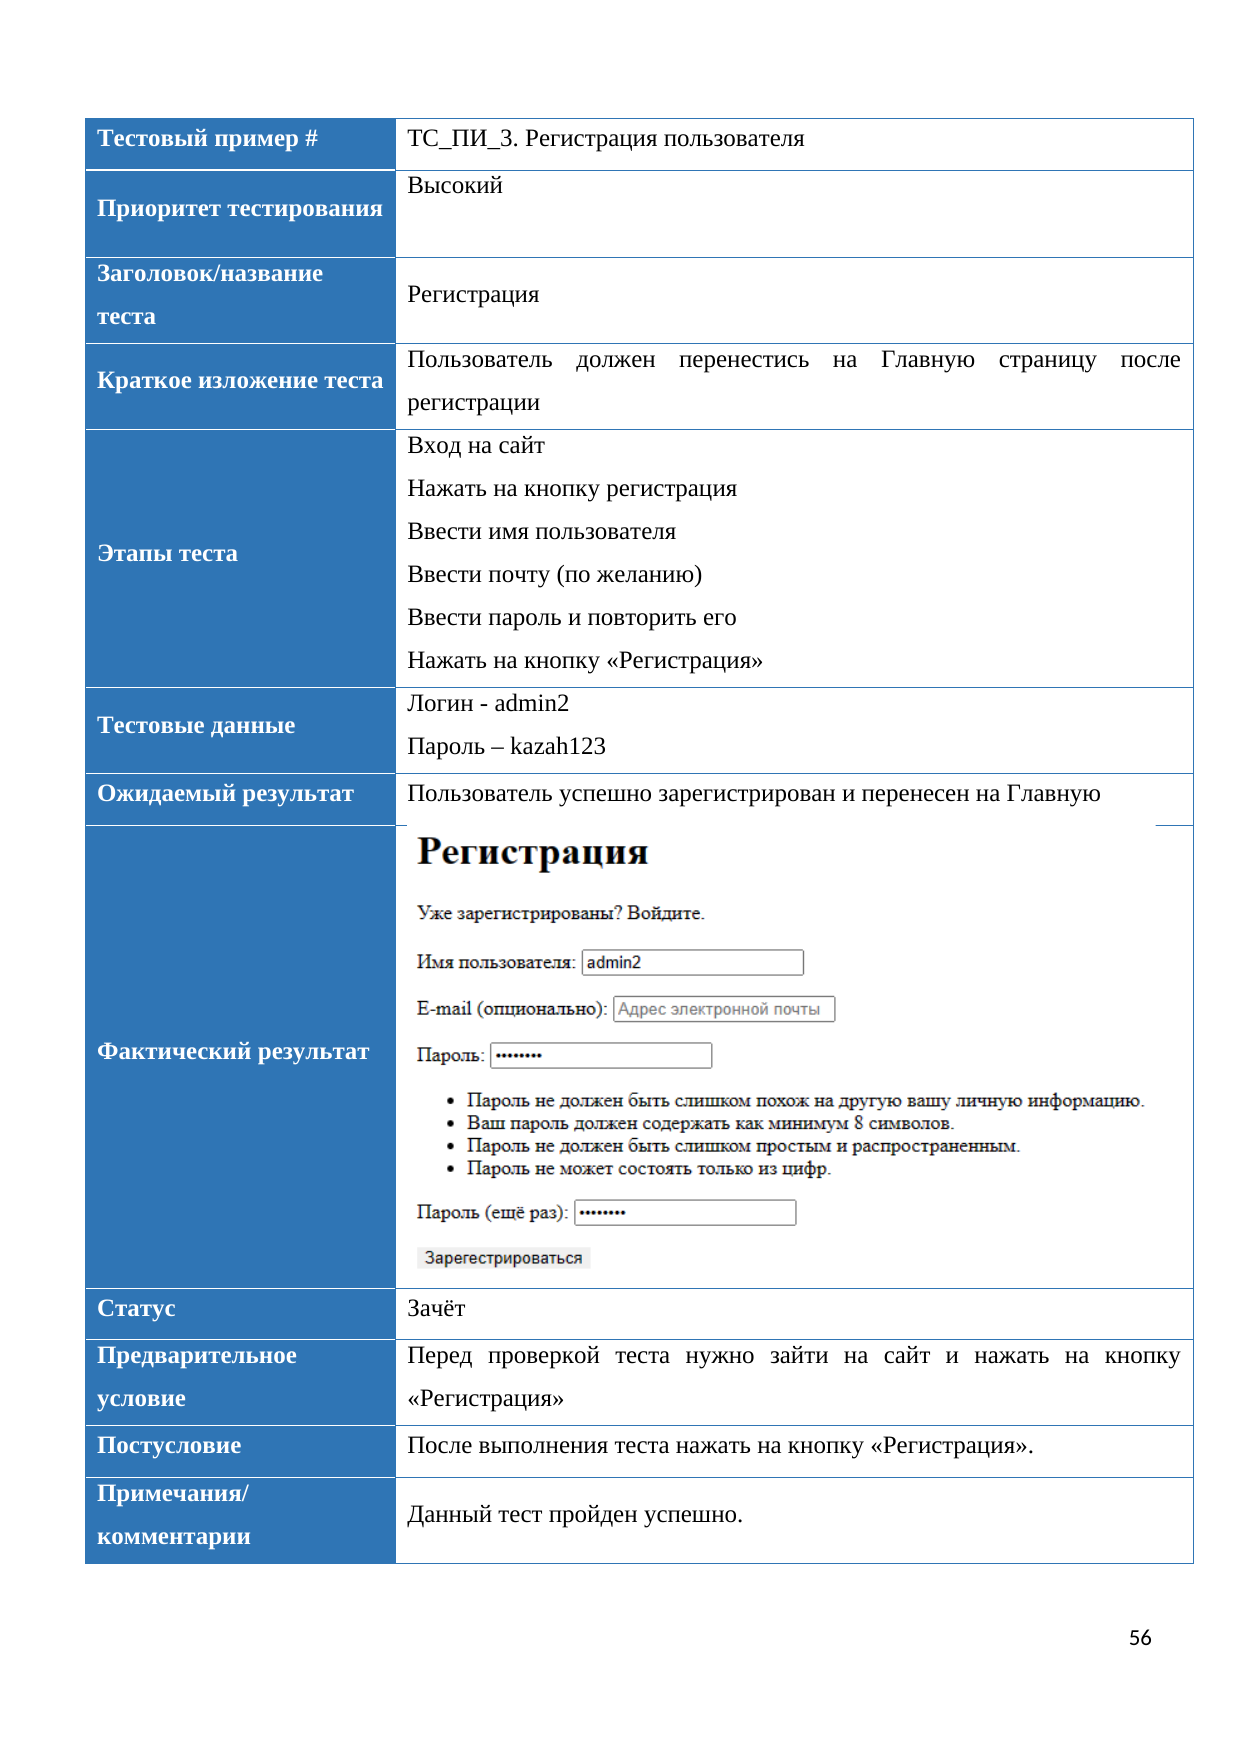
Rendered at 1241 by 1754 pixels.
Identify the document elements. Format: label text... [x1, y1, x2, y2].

table_cell Регистрация [396, 258, 1193, 343]
table_cell Постусловие [86, 1426, 395, 1477]
table_header Тестовый пример # [86, 119, 395, 169]
table_cell Статус [86, 1289, 395, 1339]
table_cell Фактический результат [86, 826, 395, 1288]
table_cell Предварительное условие [86, 1340, 395, 1425]
table_cell Пользователь успешно зарегистрирован и перенесен на Главную [396, 774, 1193, 825]
table_cell После выполнения теста нажать на кнопку «Регистрация». [396, 1426, 1193, 1477]
table_header ТС_ПИ_3. Регистрация пользователя [396, 119, 1193, 169]
table_cell Данный тест пройден успешно. [396, 1478, 1193, 1563]
table_cell Заголовок/название теста [86, 258, 395, 343]
table_cell Пользователь должен перенестись на Главную страницу после регистрации [396, 344, 1193, 429]
table_cell Ожидаемый результат [86, 774, 395, 825]
table_cell Перед проверкой теста нужно зайти на сайт и нажать на кнопку «Регистрация» [396, 1340, 1193, 1425]
table_cell [396, 826, 1193, 1288]
table_cell Тестовые данные [86, 688, 395, 773]
table_cell Вход на сайт Нажать на кнопку регистрация Ввести имя пользователя Ввести почту (по желанию) Ввести пароль и повторить его Нажать на кнопку «Регистрация» [396, 430, 1193, 687]
table_cell Высокий [396, 171, 1193, 257]
table_cell Зачёт [396, 1289, 1193, 1339]
table_cell Краткое изложение теста [86, 344, 395, 429]
table_cell Логин - admin2 Пароль – kazah123 [396, 688, 1193, 773]
picture [407, 825, 1156, 1275]
table_cell Этапы теста [86, 430, 395, 687]
table_cell Приоритет тестирования [86, 171, 395, 257]
table_cell Примечания/комментарии [86, 1478, 395, 1563]
